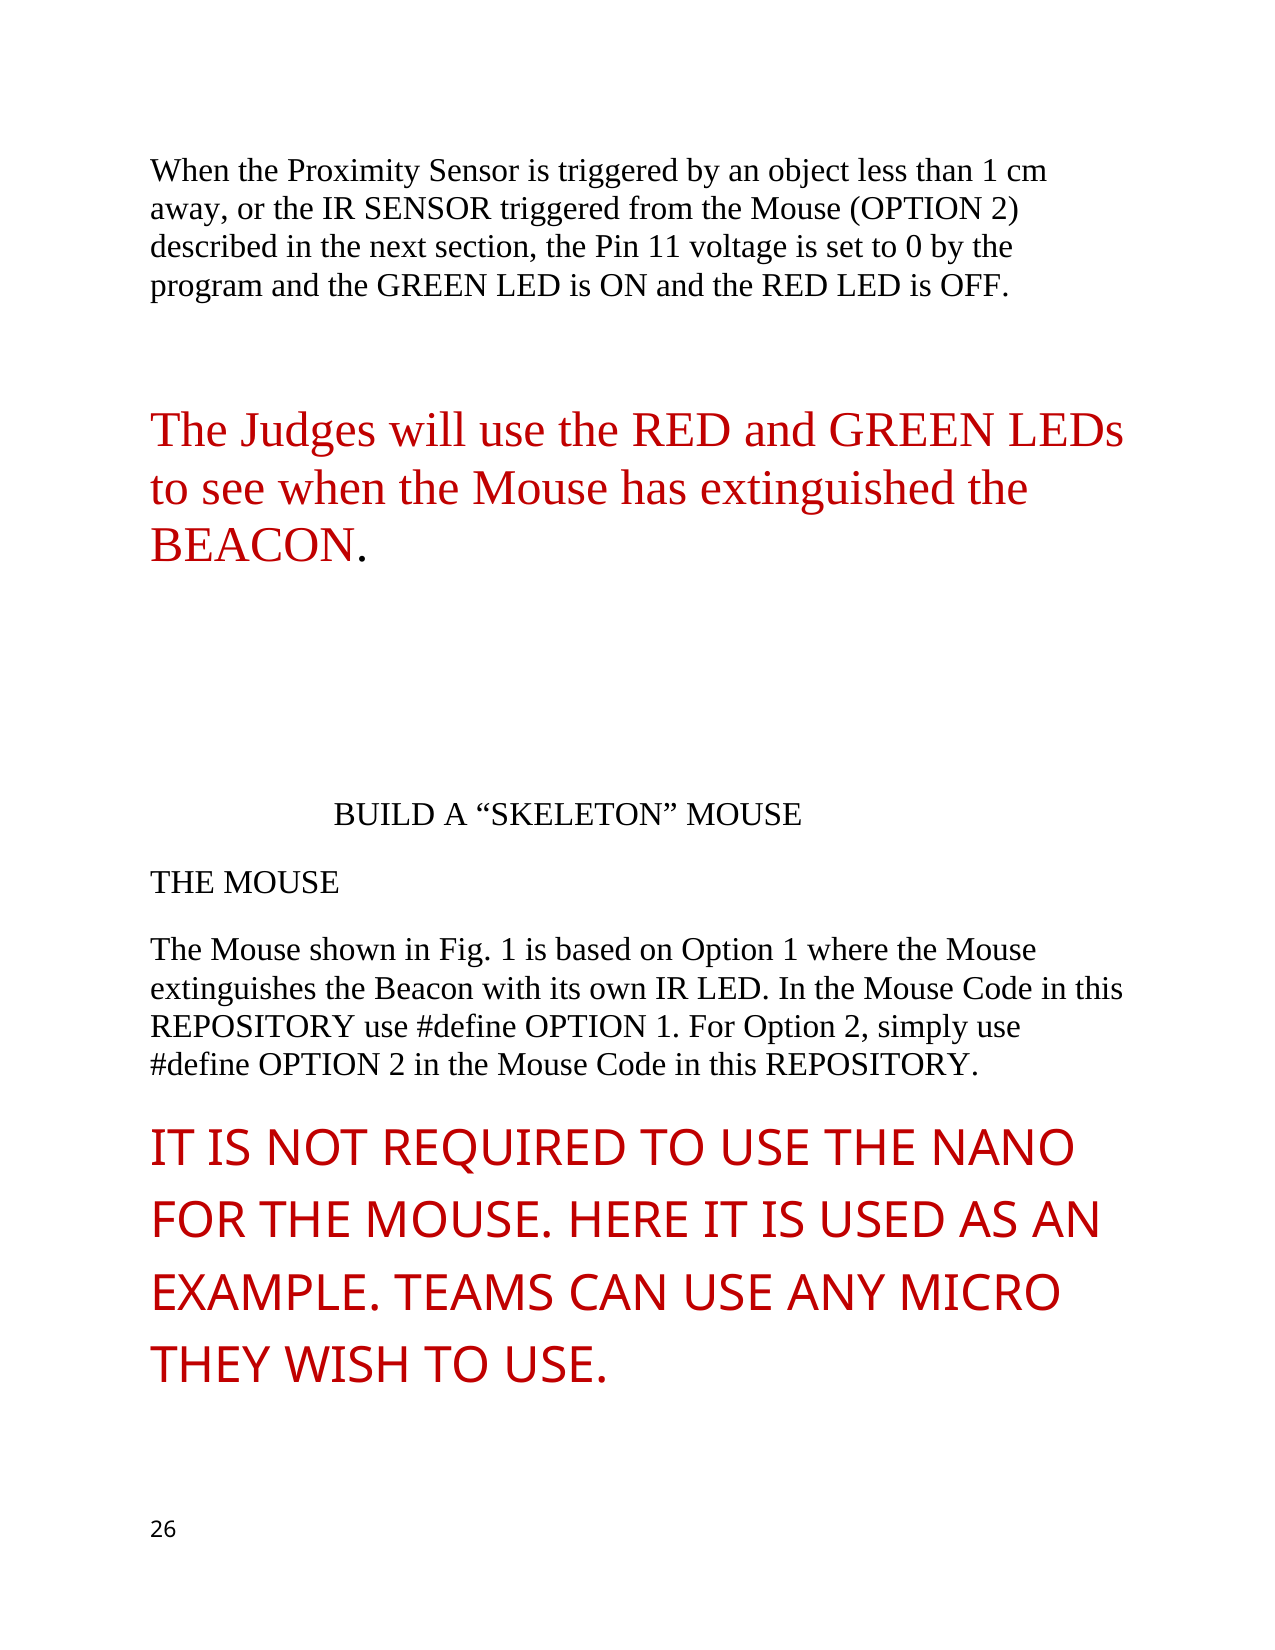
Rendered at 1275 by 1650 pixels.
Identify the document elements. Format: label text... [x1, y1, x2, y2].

text The Mouse shown in Fig. 1 is based on Option 1 where the Mouse extinguishes the Beacon with its own IR LED. In the Mouse Code in this REPOSITORY use #define OPTION 1. For Option 2, simply use #define OPTION 2 in the Mouse Code in this REPOSITORY. [150, 929, 1125, 1083]
text The Judges will use the RED and GREEN LEDs to see when the Mouse has extinguished the BEACON. [150, 400, 1125, 572]
text BUILD A “SKELETON” MOUSE [150, 794, 1125, 833]
text THE MOUSE [150, 862, 1125, 900]
text IT IS NOT REQUIRED TO USE THE NANO FOR THE MOUSE. HERE IT IS USED AS AN EXAMPLE. TEAMS CAN USE ANY MICRO THEY WISH TO USE. [150, 1112, 1125, 1397]
text When the Proximity Sensor is triggered by an object less than 1 cm away, or the IR SENSOR triggered from the Mouse (OPTION 2) described in the next section, the Pin 11 voltage is set to 0 by the program and the GREEN LED is ON and the RED LED is OFF. [150, 150, 1125, 303]
